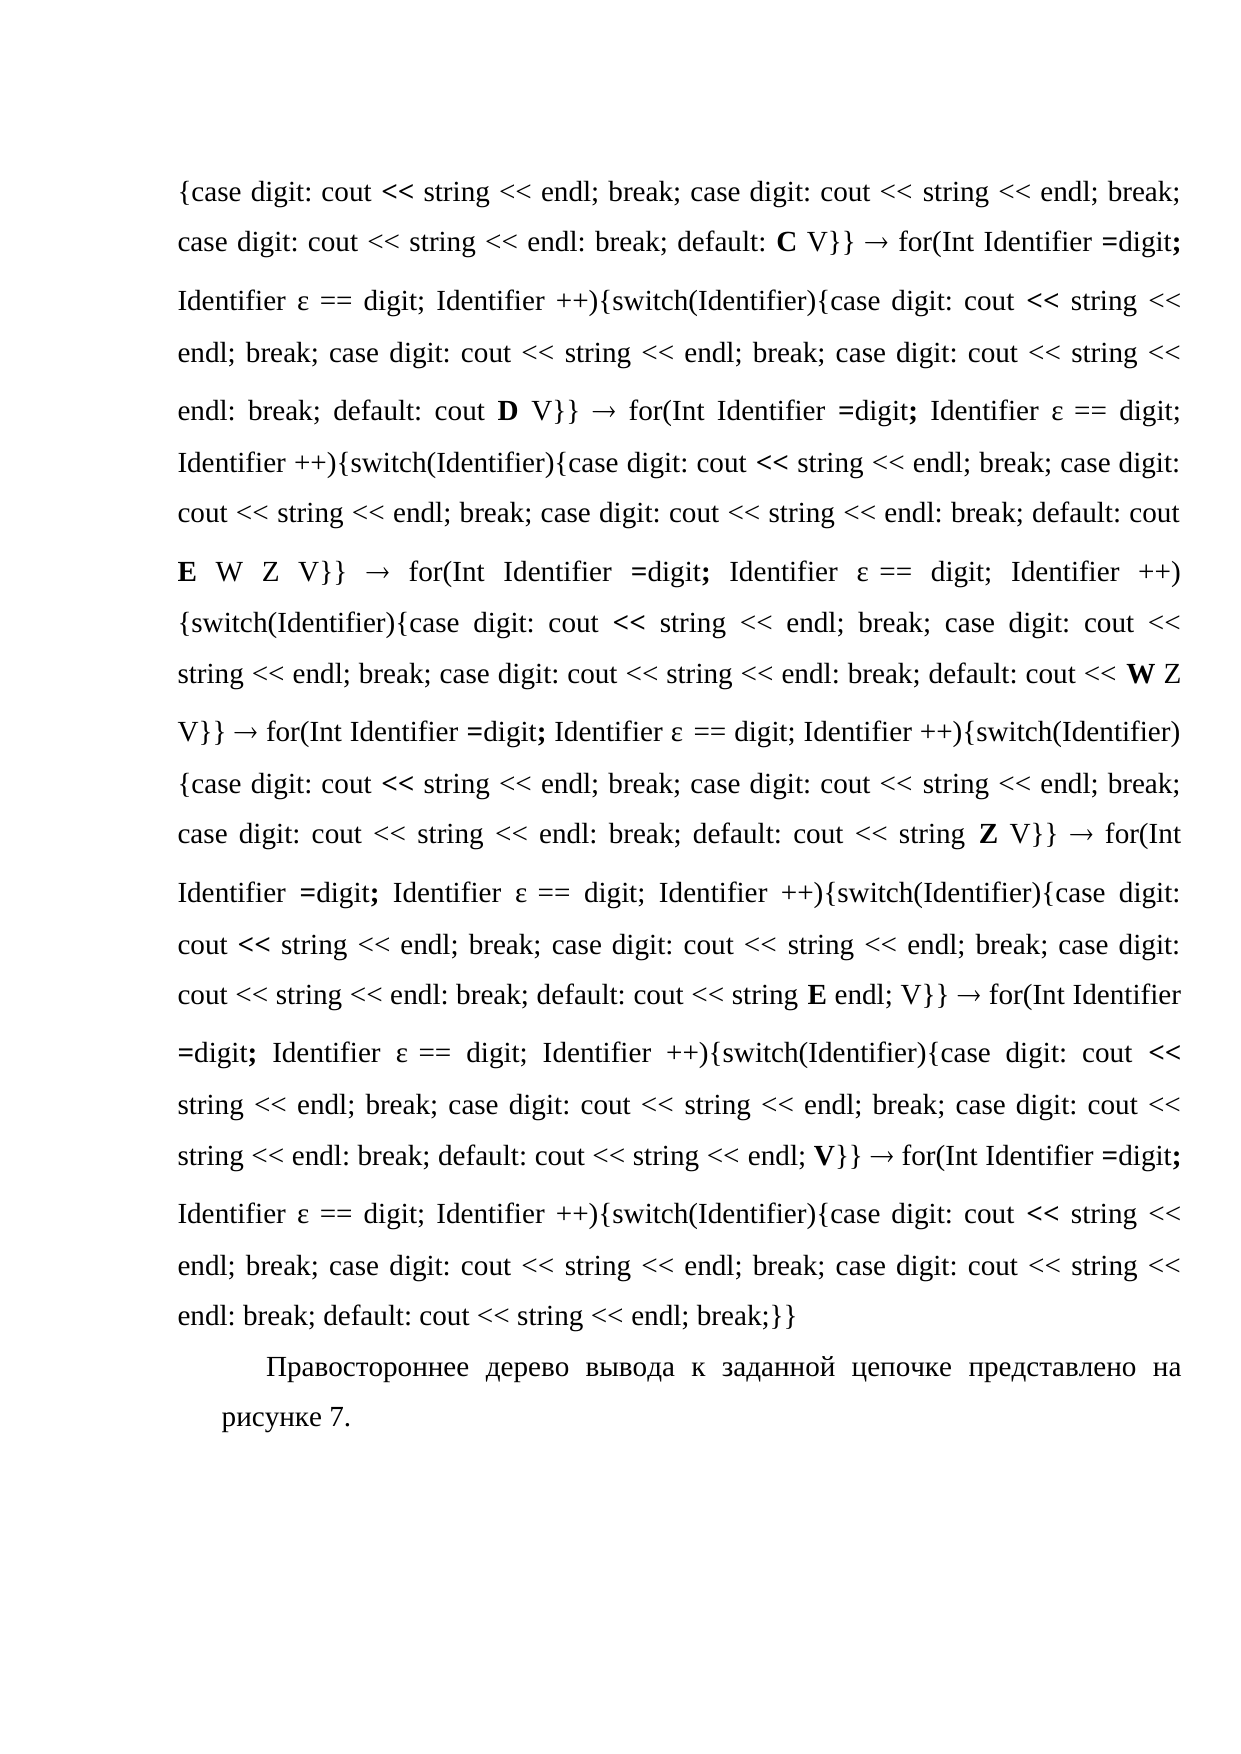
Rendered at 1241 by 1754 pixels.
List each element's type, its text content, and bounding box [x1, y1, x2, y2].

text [177, 174, 1181, 1332]
text Правостороннее дерево вывода к заданной цепочке представлено на рисунке 7. [221, 1349, 1181, 1432]
